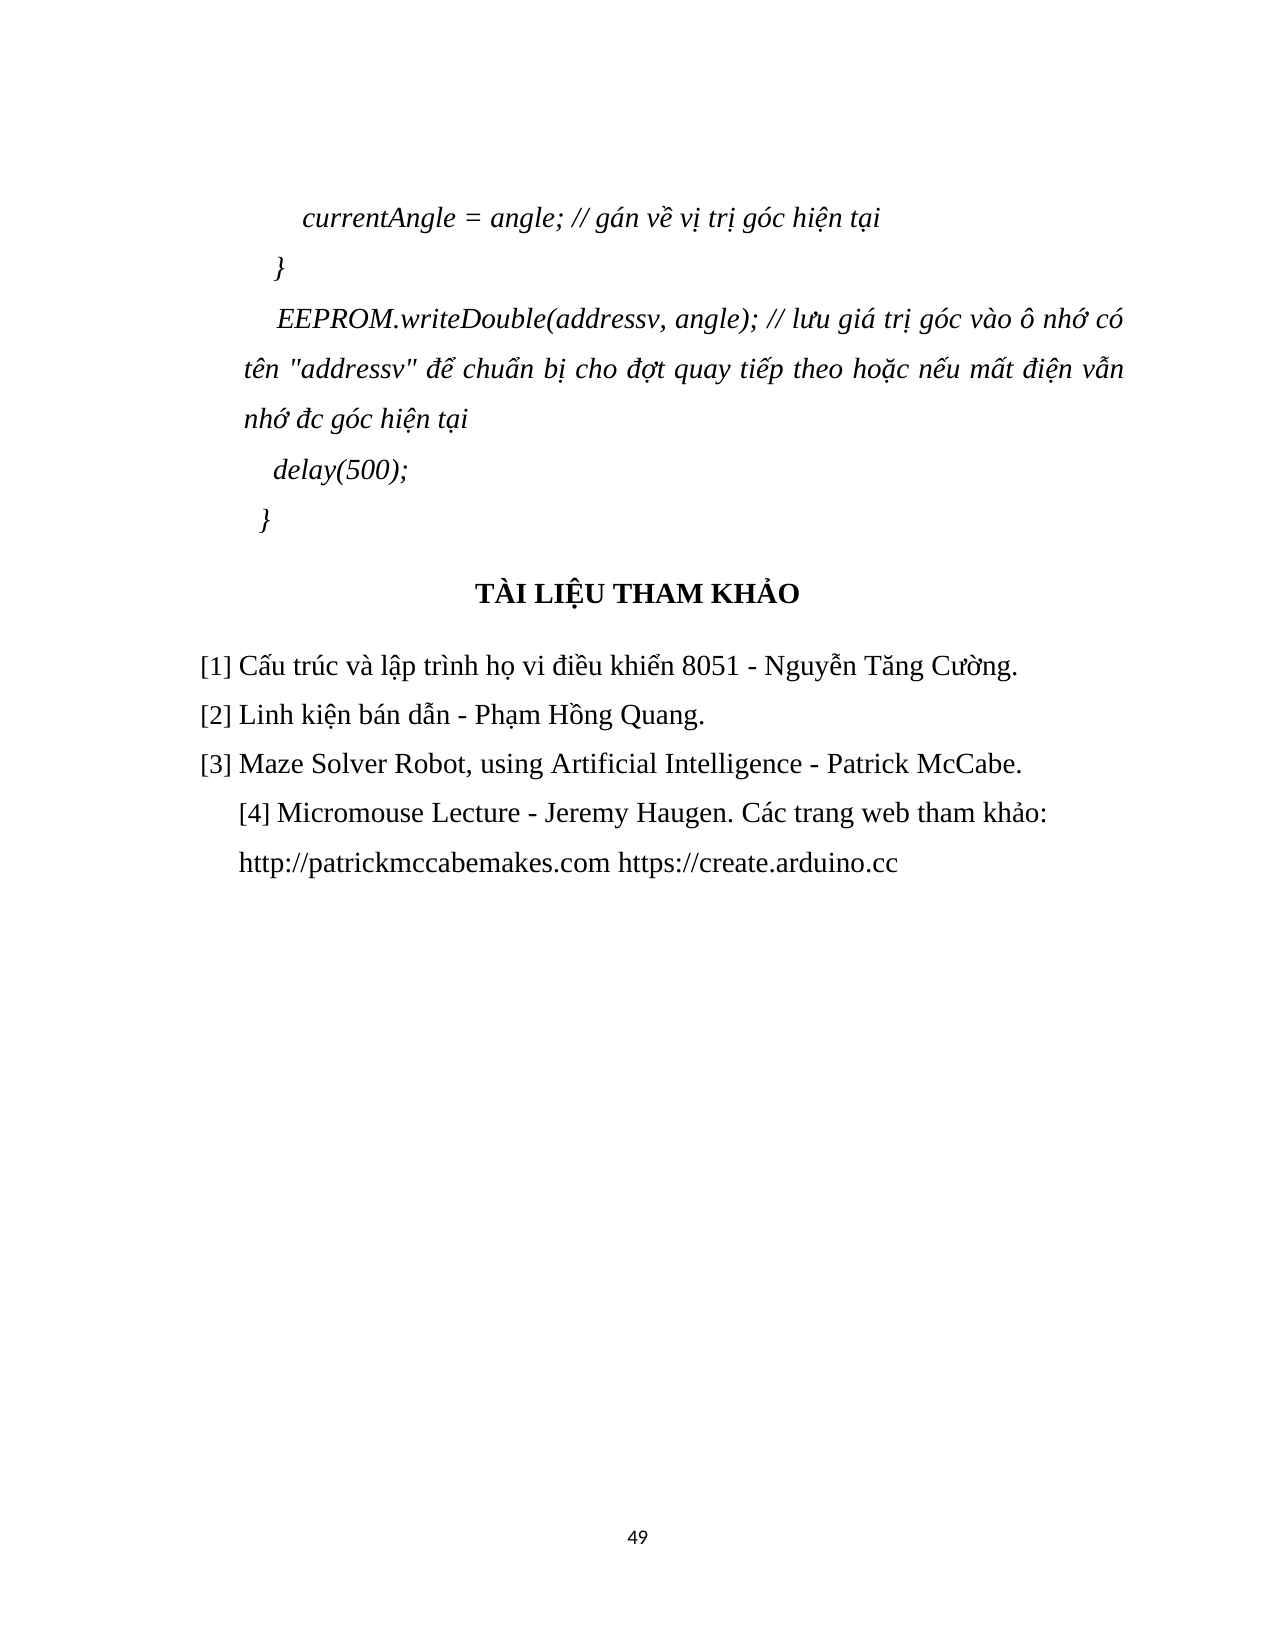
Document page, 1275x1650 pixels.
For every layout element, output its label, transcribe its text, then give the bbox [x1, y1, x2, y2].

list Cấu trúc và lập trình họ vi điều khiển 8051 - Nguyễn Tăng Cường. [200, 648, 1125, 681]
text } [244, 251, 1125, 284]
list Maze Solver Robot, using Artificial Intelligence - Patrick McCabe. [200, 746, 1125, 779]
text EEPROM.writeDouble(addressv, angle); // lưu giá trị góc vào ô nhớ có tên "addressv" để chuẩn bị cho đợt quay tiếp theo hoặc nếu mất điện vẫn nhớ đc góc hiện tại [244, 301, 1125, 435]
text } [244, 502, 1125, 536]
list Linh kiện bán dẫn - Phạm Hồng Quang. [200, 697, 1125, 730]
list Micromouse Lecture - Jeremy Haugen. Các trang web tham khảo: http://patrickmccabemakes.com https://create.arduino.cc [239, 795, 1125, 879]
text delay(500); [244, 452, 1125, 485]
subtitle TÀI LIỆU THAM KHẢO [150, 577, 1125, 610]
text currentAngle = angle; // gán về vị trị góc hiện tại [244, 200, 1125, 234]
